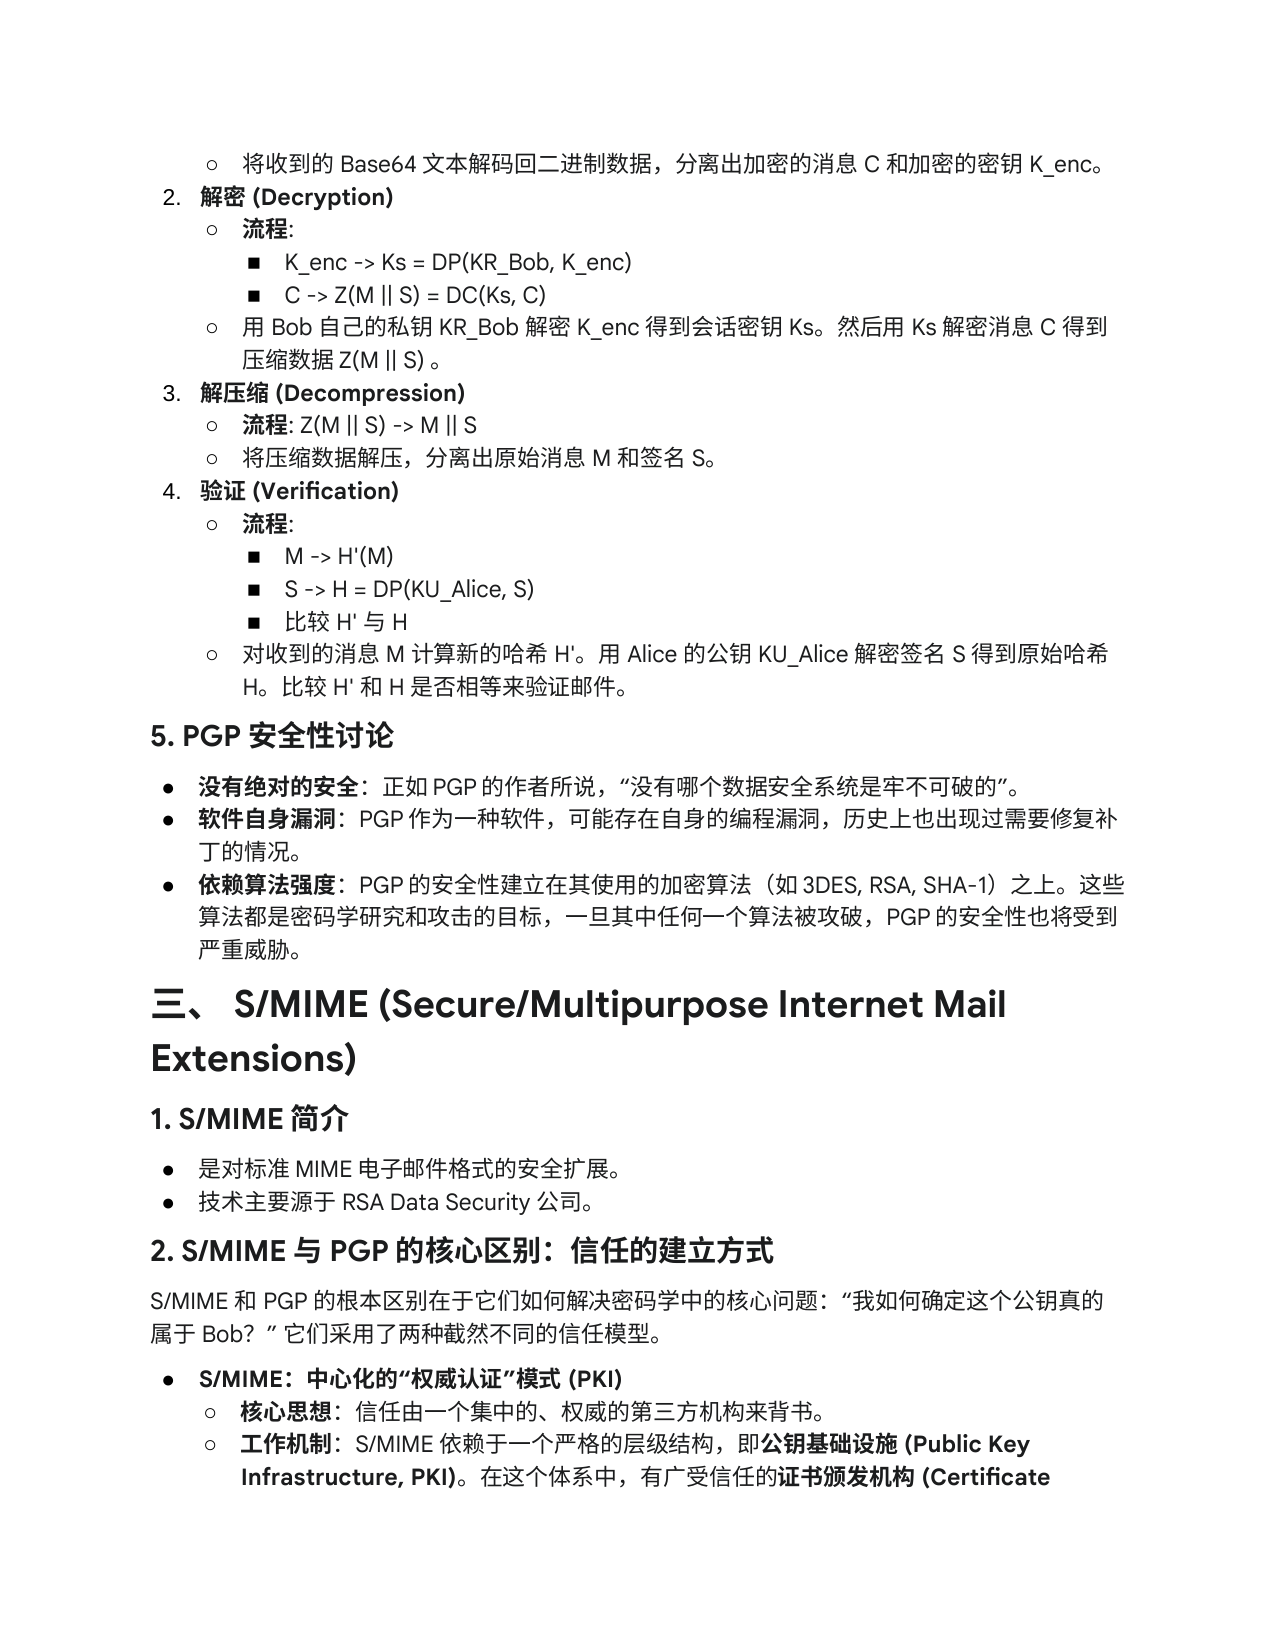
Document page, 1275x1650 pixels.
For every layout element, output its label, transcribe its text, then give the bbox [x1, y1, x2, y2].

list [203, 1431, 1125, 1492]
list 解压缩 (Decompression) [162, 379, 1125, 408]
subtitle 1. S/MIME 简介 [150, 1101, 1125, 1138]
list M -> H'(M) [247, 542, 1125, 571]
list 将收到的 Base64 文本解码回二进制数据，分离出加密的消息 C 和加密的密钥 K_enc。 [205, 150, 1125, 179]
list 核心思想：信任由一个集中的、权威的第三方机构来背书。 [203, 1398, 1125, 1427]
list 软件自身漏洞：PGP作为一种软件，可能存在自身的编程漏洞，历史上也出现过需要修复补丁的情况。 [161, 805, 1125, 867]
list 对收到的消息 M 计算新的哈希 H'。用 Alice 的公钥 KU_Alice 解密签名 S 得到原始哈希 H。比较 H' 和 H 是否相等来验证邮件。 [205, 641, 1125, 702]
list S/MIME：中心化的“权威认证”模式 (PKI) [161, 1365, 1125, 1394]
list S -> H = DP(KU_Alice, S) [247, 575, 1125, 604]
list C -> Z(M || S) = DC(Ks, C) [247, 281, 1125, 309]
list 用 Bob 自己的私钥 KR_Bob 解密 K_enc 得到会话密钥 Ks。然后用 Ks 解密消息 C 得到压缩数据Z(M || S) 。 [205, 313, 1125, 375]
list 验证 (Verification) [162, 477, 1125, 506]
subtitle 2. S/MIME 与 PGP 的核心区别：信任的建立方式 [150, 1233, 1125, 1270]
list 解密 (Decryption) [162, 183, 1125, 211]
list 流程: Z(M || S) -> M || S [205, 412, 1125, 440]
list 是对标准MIME电子邮件格式的安全扩展。 [161, 1155, 1125, 1184]
subtitle 5. PGP 安全性讨论 [150, 718, 1125, 755]
list 依赖算法强度：PGP的安全性建立在其使用的加密算法（如3DES, RSA, SHA-1）之上。这些算法都是密码学研究和攻击的目标，一旦其中任何一个算法被攻破，PGP的安全性也将受到严重威胁。 [161, 871, 1125, 965]
list 流程: [205, 510, 1125, 538]
subtitle 三、 S/MIME (Secure/Multipurpose Internet Mail Extensions) [150, 981, 1125, 1082]
list 没有绝对的安全：正如PGP的作者所说，“没有哪个数据安全系统是牢不可破的”。 [161, 773, 1125, 801]
list 流程: [205, 215, 1125, 244]
text S/MIME 和 PGP 的根本区别在于它们如何解决密码学中的核心问题：“我如何确定这个公钥真的属于 Bob？” 它们采用了两种截然不同的信任模型。 [150, 1287, 1125, 1349]
list K_enc -> Ks = DP(KR_Bob, K_enc) [247, 248, 1125, 277]
list 将压缩数据解压，分离出原始消息 M 和签名 S。 [205, 444, 1125, 473]
list 比较 H' 与 H [247, 608, 1125, 637]
list 技术主要源于 RSA Data Security 公司。 [161, 1188, 1125, 1217]
